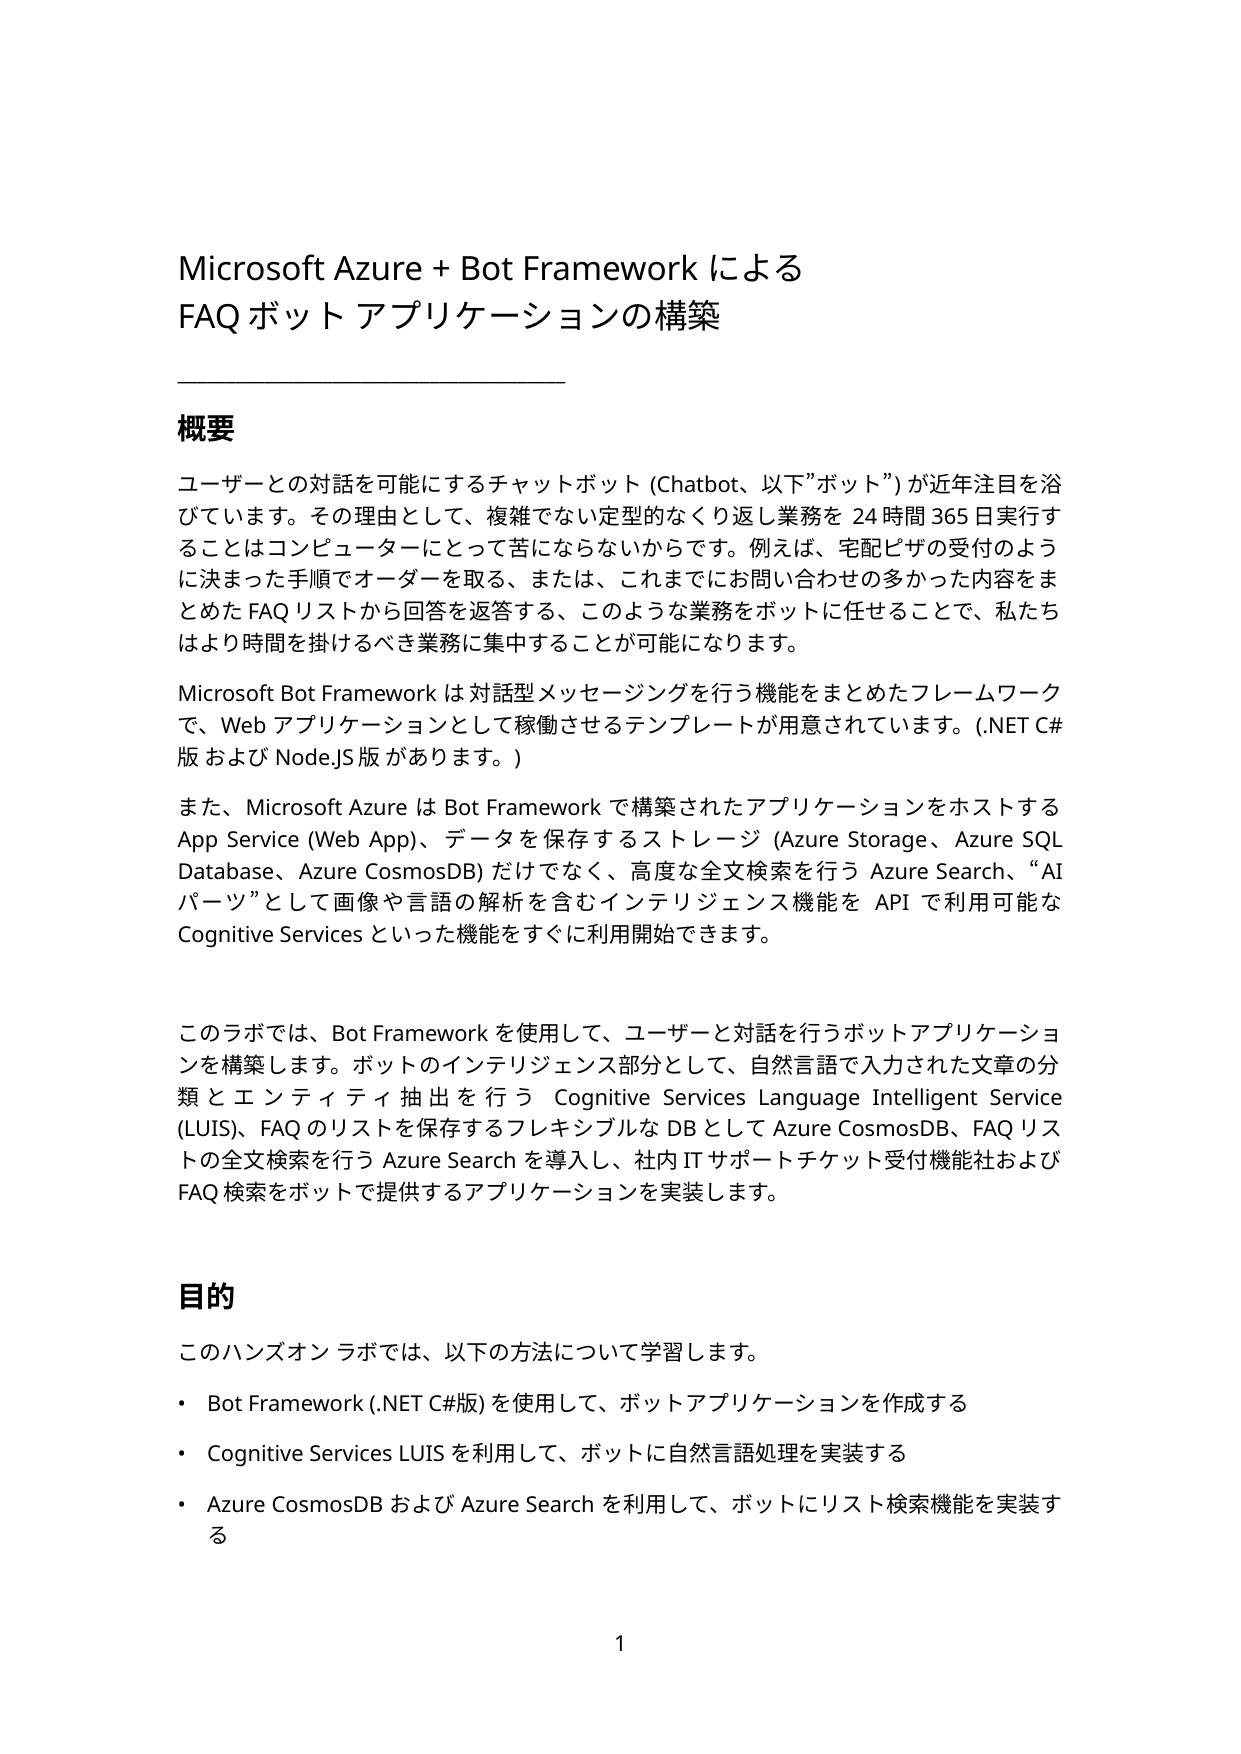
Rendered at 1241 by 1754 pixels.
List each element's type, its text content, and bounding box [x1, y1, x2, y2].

text また、Microsoft Azure は Bot Framework で構築されたアプリケーションをホストするApp Service (Web App)、データを保存するストレージ (Azure Storage、Azure SQL Database、Azure CosmosDB) だけでなく、高度な全文検索を行う Azure Search、“AIパーツ”として画像や言語の解析を含むインテリジェンス機能を API で利用可能なCognitive Services といった機能をすぐに利用開始できます。 [177, 790, 1063, 949]
list Cognitive Services LUIS を利用して、ボットに自然言語処理を実装する [177, 1436, 1063, 1468]
title FAQボット アプリケーションの構築 [177, 290, 1063, 339]
text Microsoft Bot Framework は 対話型メッセージングを行う機能をまとめたフレームワークで、Web アプリケーションとして稼働させるテンプレートが用意されています。(.NET C#版 および Node.JS版 があります。) [177, 676, 1063, 771]
title Microsoft Azure + Bot Framework による [177, 242, 1063, 290]
text ________________________________________ [177, 357, 1063, 387]
text このハンズオン ラボでは、以下の方法について学習します。 [177, 1335, 1063, 1367]
list Azure CosmosDB および Azure Search を利用して、ボットにリスト検索機能を実装する [177, 1487, 1063, 1550]
list Bot Framework (.NET C#版) を使用して、ボットアプリケーションを作成する [177, 1386, 1063, 1417]
text ユーザーとの対話を可能にするチャットボット (Chatbot、以下”ボット”) が近年注目を浴びています。その理由として、複雑でない定型的なくり返し業務を 24時間365日実行することはコンピューターにとって苦にならないからです。例えば、宅配ピザの受付のように決まった手順でオーダーを取る、または、これまでにお問い合わせの多かった内容をまとめたFAQリストから回答を返答する、このような業務をボットに任せることで、私たちはより時間を掛けるべき業務に集中することが可能になります。 [177, 467, 1063, 657]
subtitle 目的 [177, 1274, 1063, 1316]
text このラボでは、Bot Framework を使用して、ユーザーと対話を行うボットアプリケーションを構築します。ボットのインテリジェンス部分として、自然言語で入力された文章の分類とエンティティ抽出を行う Cognitive Services Language Intelligent Service (LUIS)、FAQのリストを保存するフレキシブルなDBとして Azure CosmosDB、FAQリストの全文検索を行う Azure Search を導入し、社内ITサポートチケット受付機能社およびFAQ検索をボットで提供するアプリケーションを実装します。 [177, 1016, 1063, 1207]
subtitle 概要 [177, 406, 1063, 448]
